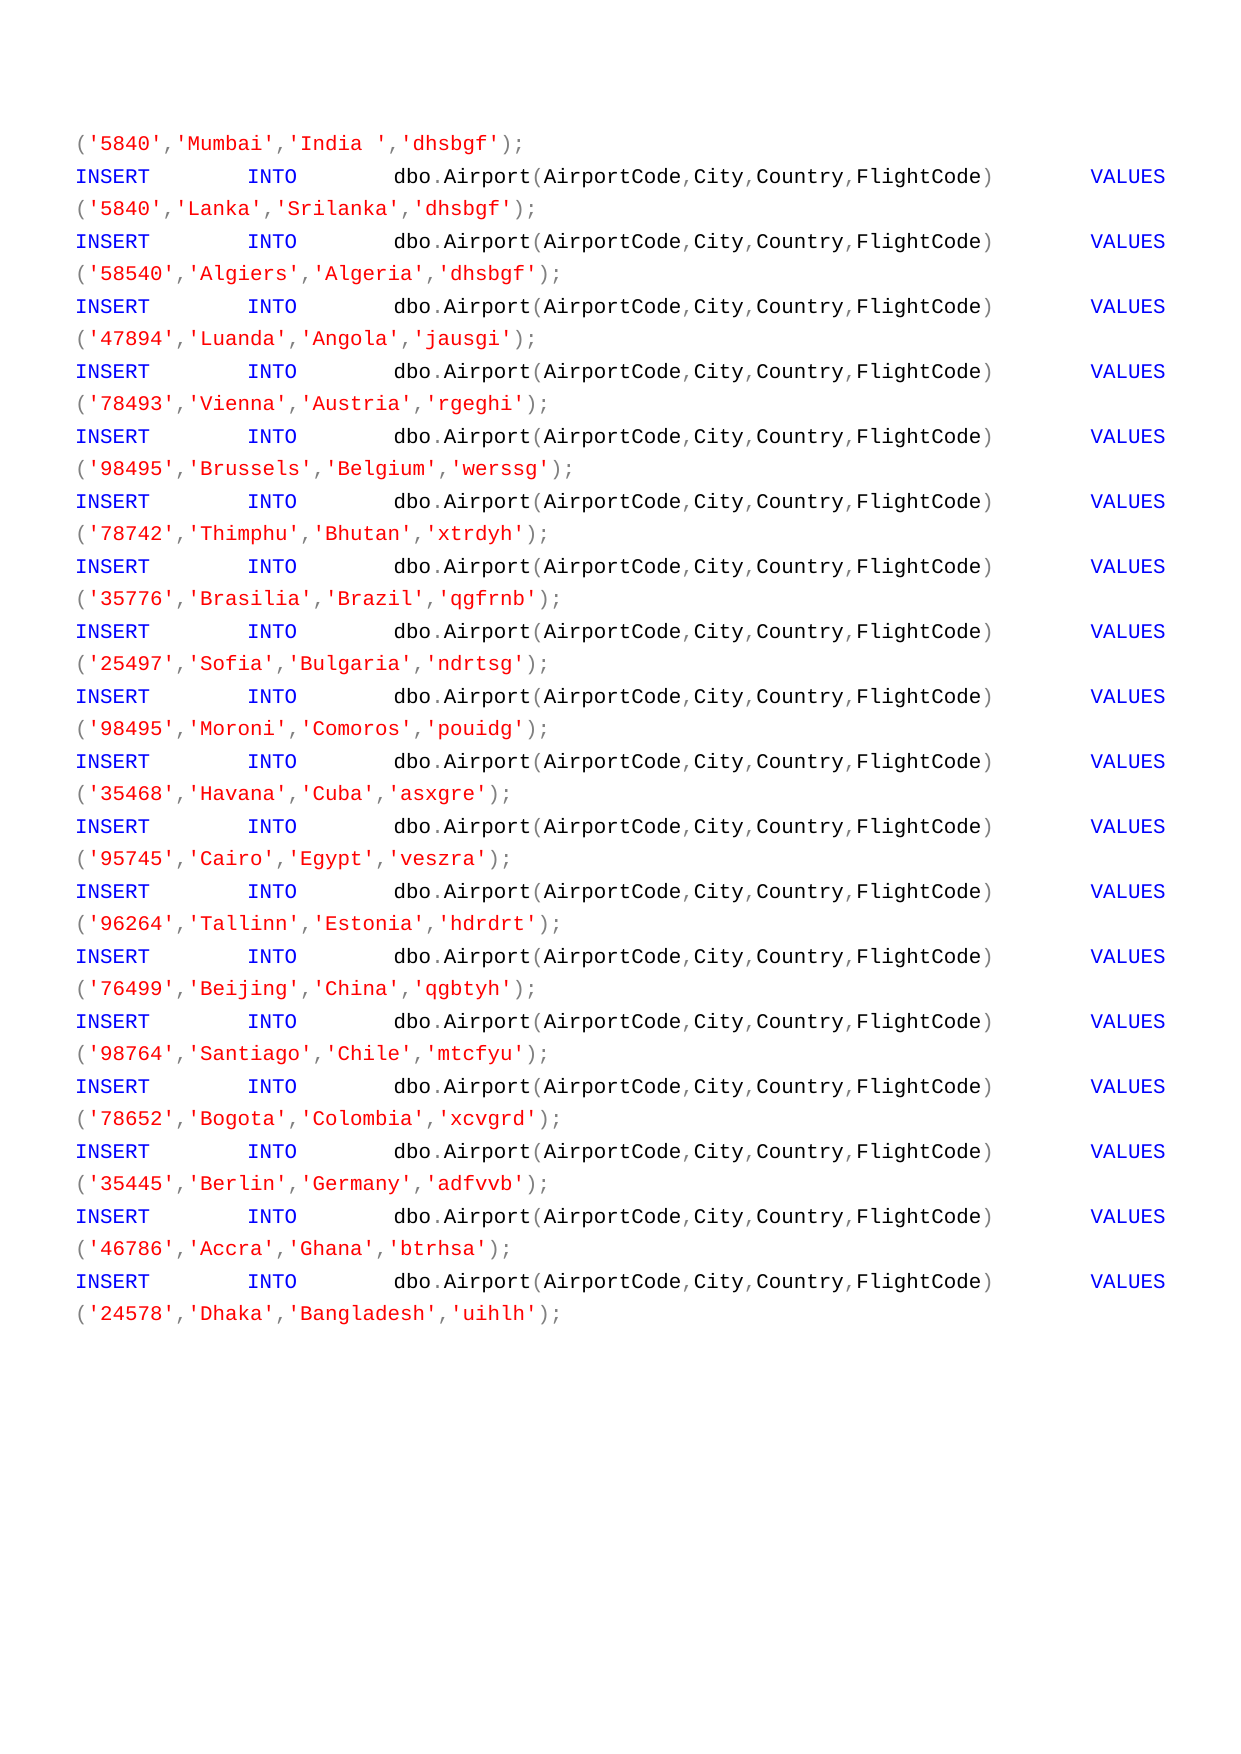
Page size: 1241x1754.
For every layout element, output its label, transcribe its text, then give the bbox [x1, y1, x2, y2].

text INSERT INTO dbo.Airport(AirportCode,City,Country,FlightCode) VALUES ('98495','Moroni','Comoros','pouidg'); [75, 681, 1165, 746]
text INSERT INTO dbo.Airport(AirportCode,City,Country,FlightCode) VALUES ('35776','Brasilia','Brazil','qgfrnb'); [75, 551, 1165, 616]
text INSERT INTO dbo.Airport(AirportCode,City,Country,FlightCode) VALUES ('47894','Luanda','Angola','jausgi'); [75, 291, 1165, 356]
text INSERT INTO dbo.Airport(AirportCode,City,Country,FlightCode) VALUES ('35445','Berlin','Germany','adfvvb'); [75, 1136, 1165, 1201]
text INSERT INTO dbo.Airport(AirportCode,City,Country,FlightCode) VALUES ('95745','Cairo','Egypt','veszra'); [75, 811, 1165, 876]
text INSERT INTO dbo.Airport(AirportCode,City,Country,FlightCode) VALUES ('98495','Brussels','Belgium','werssg'); [75, 421, 1165, 486]
text INSERT INTO dbo.Airport(AirportCode,City,Country,FlightCode) VALUES ('24578','Dhaka','Bangladesh','uihlh'); [75, 1266, 1165, 1331]
text INSERT INTO dbo.Airport(AirportCode,City,Country,FlightCode) VALUES ('76499','Beijing','China','qgbtyh'); [75, 941, 1165, 1006]
text INSERT INTO dbo.Airport(AirportCode,City,Country,FlightCode) VALUES ('78493','Vienna','Austria','rgeghi'); [75, 356, 1165, 421]
text INSERT INTO dbo.Airport(AirportCode,City,Country,FlightCode) VALUES ('35468','Havana','Cuba','asxgre'); [75, 746, 1165, 811]
text INSERT INTO dbo.Airport(AirportCode,City,Country,FlightCode) VALUES ('78652','Bogota','Colombia','xcvgrd'); [75, 1071, 1165, 1136]
text INSERT INTO dbo.Airport(AirportCode,City,Country,FlightCode) VALUES ('5840','Lanka','Srilanka','dhsbgf'); [75, 161, 1165, 226]
text INSERT INTO dbo.Airport(AirportCode,City,Country,FlightCode) VALUES ('25497','Sofia','Bulgaria','ndrtsg'); [75, 616, 1165, 681]
text INSERT INTO dbo.Airport(AirportCode,City,Country,FlightCode) VALUES ('46786','Accra','Ghana','btrhsa'); [75, 1201, 1165, 1266]
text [75, 129, 1165, 161]
text INSERT INTO dbo.Airport(AirportCode,City,Country,FlightCode) VALUES ('96264','Tallinn','Estonia','hdrdrt'); [75, 876, 1165, 941]
text INSERT INTO dbo.Airport(AirportCode,City,Country,FlightCode) VALUES ('78742','Thimphu','Bhutan','xtrdyh'); [75, 486, 1165, 551]
text INSERT INTO dbo.Airport(AirportCode,City,Country,FlightCode) VALUES ('58540','Algiers','Algeria','dhsbgf'); [75, 226, 1165, 291]
text INSERT INTO dbo.Airport(AirportCode,City,Country,FlightCode) VALUES ('98764','Santiago','Chile','mtcfyu'); [75, 1006, 1165, 1071]
